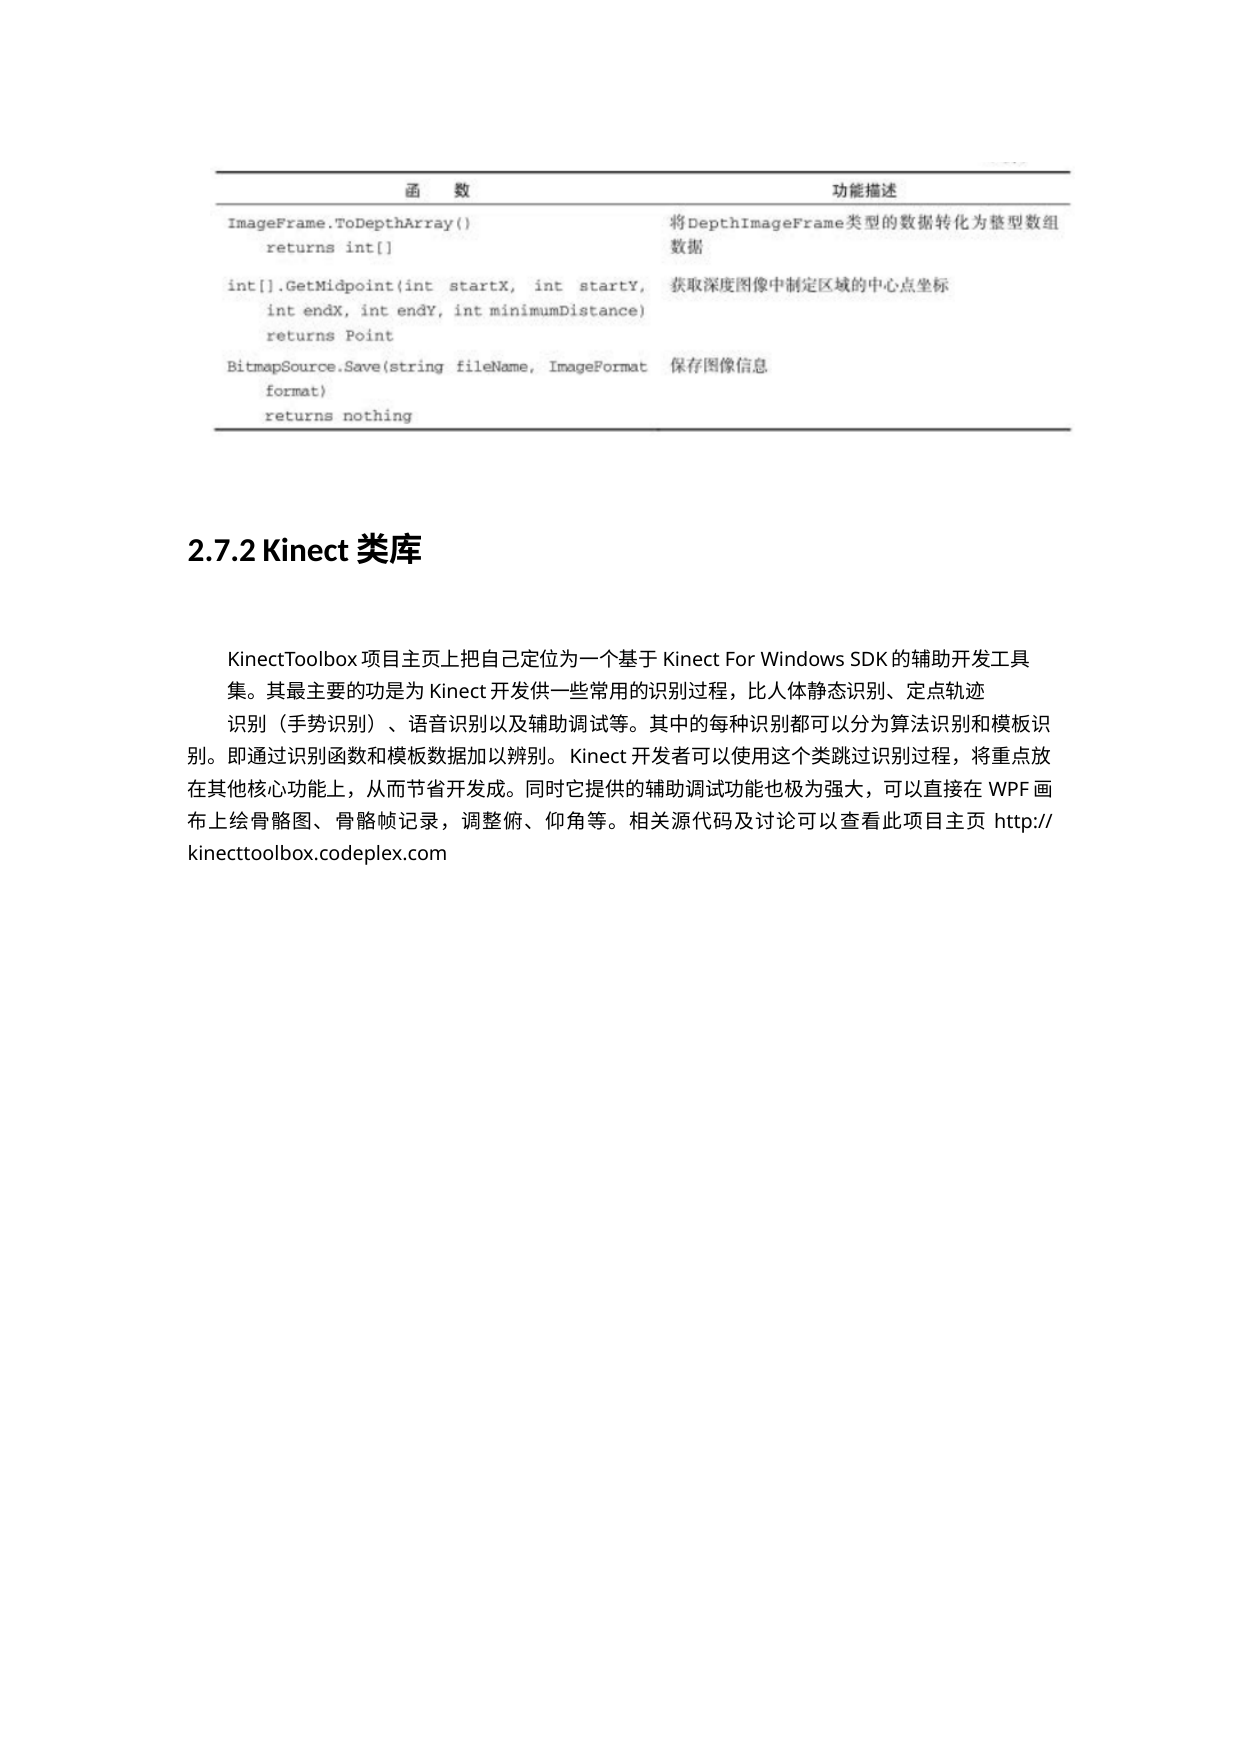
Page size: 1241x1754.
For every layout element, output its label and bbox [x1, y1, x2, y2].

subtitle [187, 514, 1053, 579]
picture [209, 162, 1075, 440]
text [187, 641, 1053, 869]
